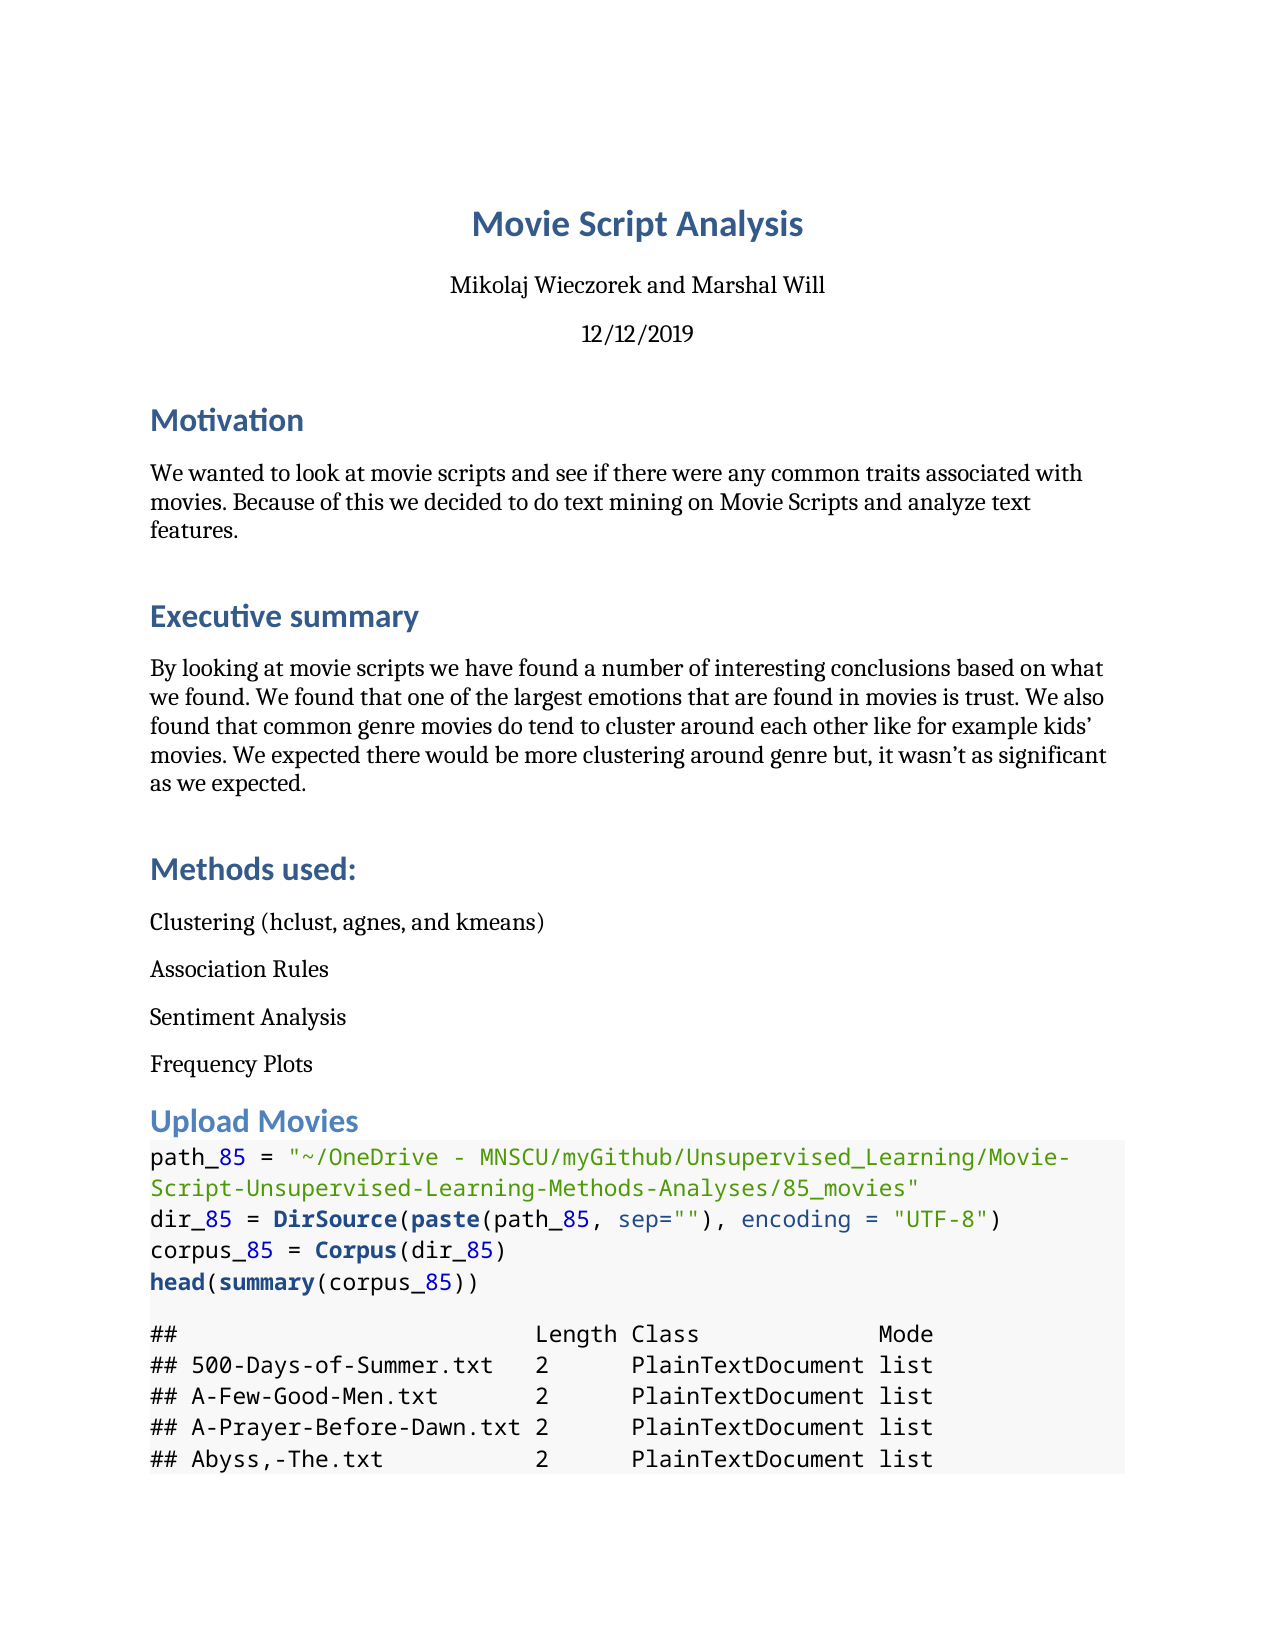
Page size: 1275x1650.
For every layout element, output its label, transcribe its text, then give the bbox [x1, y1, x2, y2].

subtitle Motivation [150, 399, 1125, 440]
subtitle Upload Movies [150, 1100, 1125, 1140]
text By looking at movie scripts we have found a number of interesting conclusions based on what we found. We found that one of the largest emotions that are found in movies is trust. We also found that common genre movies do tend to cluster around each other like for example kids’ movies. We expected there would be more clustering around genre but, it wasn’t as significant as we expected. [150, 654, 1125, 798]
text path_85 = "~/OneDrive - MNSCU/myGithub/Unsupervised_Learning/Movie-Script-Unsupervised-Learning-Methods-Analyses/85_movies" dir_85 = DirSource(paste(path_85, sep=""), encoding = "UTF-8") corpus_85 = Corpus(dir_85) head(summary(corpus_85)) [480, 1140, 1125, 1297]
text Frequency Plots [150, 1050, 1125, 1079]
text Clustering (hclust, agnes, and kmeans) [150, 908, 1125, 936]
text Sentiment Analysis [150, 1003, 1125, 1031]
text 12/12/2019 [150, 320, 1125, 349]
subtitle Methods used: [150, 848, 1125, 889]
text Mikolaj Wieczorek and Marshal Will [150, 271, 1125, 299]
text We wanted to look at movie scripts and see if there were any common traits associated with movies. Because of this we decided to do text mining on Movie Scripts and analyze text features. [150, 459, 1125, 545]
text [150, 1317, 1125, 1474]
subtitle Executive summary [150, 595, 1125, 636]
title Movie Script Analysis [150, 200, 1125, 246]
text Association Rules [150, 955, 1125, 984]
